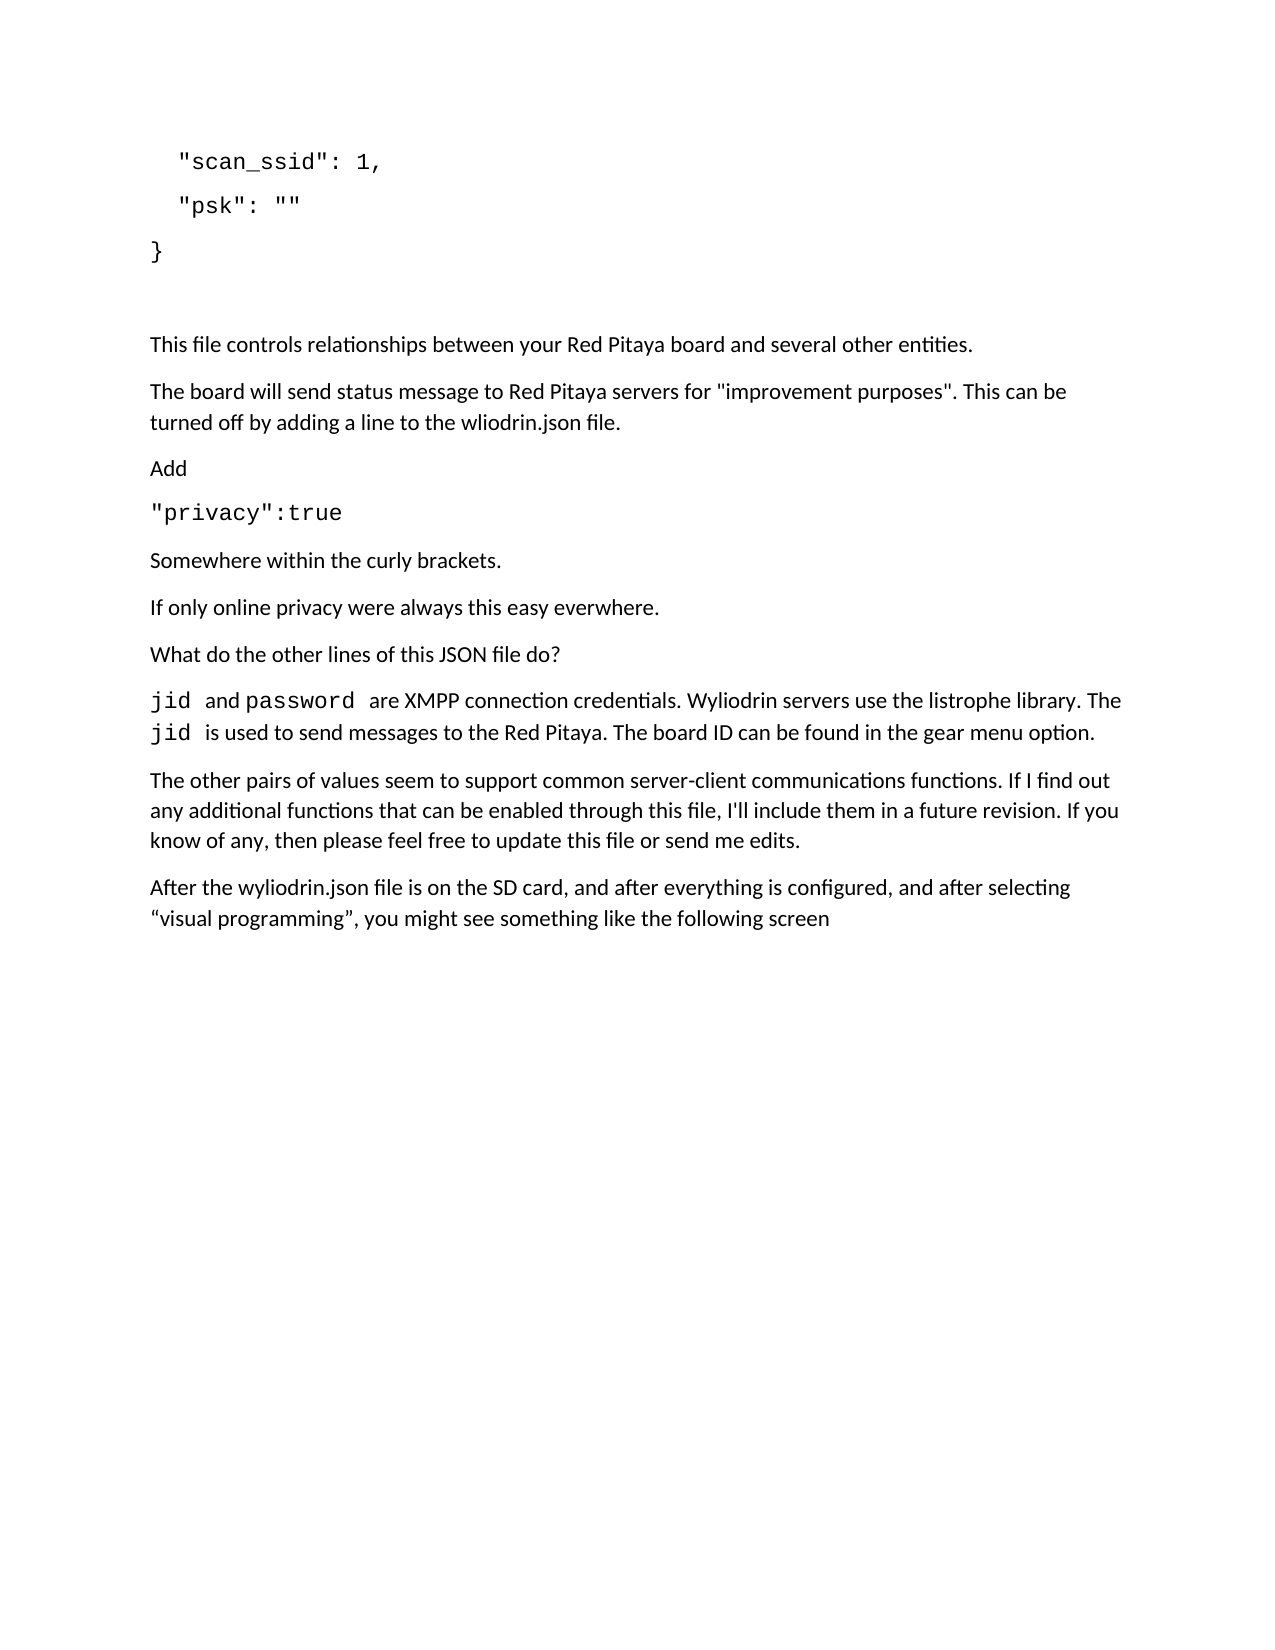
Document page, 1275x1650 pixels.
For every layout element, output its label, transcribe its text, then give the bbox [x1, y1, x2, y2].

text "psk": "" [150, 194, 1125, 221]
text jid and password are XMPP connection credentials. Wyliodrin servers use the listrophe library. The jid is used to send messages to the Red Pitaya. The board ID can be found in the gear menu option. [150, 687, 1125, 747]
text } [150, 239, 1125, 265]
text "privacy":true [150, 501, 1125, 527]
text Add [150, 454, 1125, 483]
text Somewhere within the curly brackets. [150, 546, 1125, 574]
text The board will send status message to Red Pitaya servers for "improvement purposes". This can be turned off by adding a line to the wliodrin.json file. [150, 377, 1125, 436]
text "scan_ssid": 1, [150, 150, 1125, 176]
text What do the other lines of this JSON file do? [150, 640, 1125, 668]
text If only online privacy were always this easy everwhere. [150, 593, 1125, 621]
text This file controls relationships between your Red Pitaya board and several other entities. [150, 331, 1125, 359]
text After the wyliodrin.json file is on the SD card, and after everything is configured, and after selecting “visual programming”, you might see something like the following screen [150, 873, 1125, 932]
text The other pairs of values seem to support common server-client communications functions. If I find out any additional functions that can be enabled through this file, I'll include them in a future revision. If you know of any, then please feel free to update this file or send me edits. [150, 766, 1125, 854]
